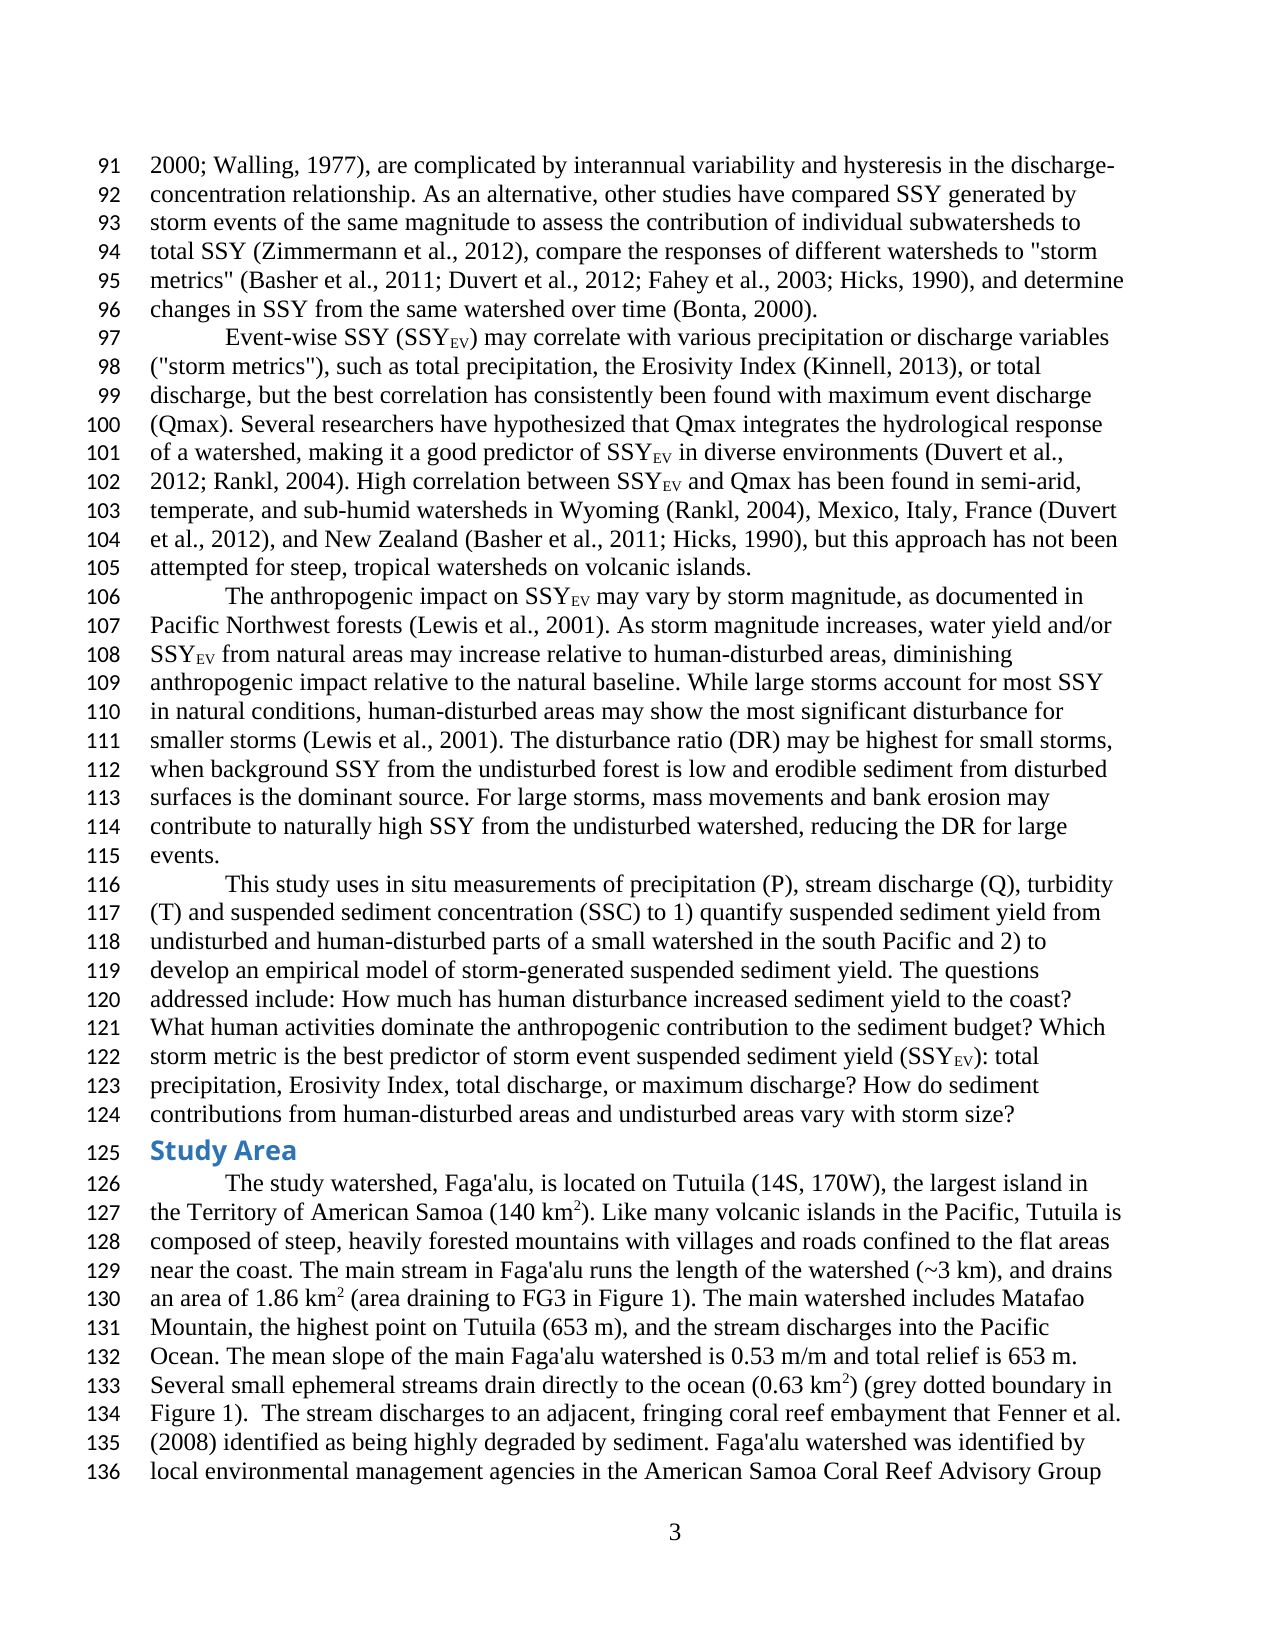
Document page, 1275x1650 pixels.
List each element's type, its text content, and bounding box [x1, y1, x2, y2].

text Event-wise SSY (SSYEV) may correlate with various precipitation or discharge variables ("storm metrics"), such as total precipitation, the Erosivity Index (Kinnell, 2013), or total discharge, but the best correlation has consistently been found with maximum event discharge (Qmax). Several researchers have hypothesized that Qmax integrates the hydrological response of a watershed, making it a good predictor of SSYEV in diverse environments (Duvert et al., 2012; Rankl, 2004). High correlation between SSYEV and Qmax has been found in semi-arid, temperate, and sub-humid watersheds in Wyoming (Rankl, 2004), Mexico, Italy, France (Duvert et al., 2012), and New Zealand (Basher et al., 2011; Hicks, 1990), but this approach has not been attempted for steep, tropical watersheds on volcanic islands. [150, 322, 1125, 581]
text This study uses in situ measurements of precipitation (P), stream discharge (Q), turbidity (T) and suspended sediment concentration (SSC) to 1) quantify suspended sediment yield from undisturbed and human-disturbed parts of a small watershed in the south Pacific and 2) to develop an empirical model of storm-generated suspended sediment yield. The questions addressed include: How much has human disturbance increased sediment yield to the coast? What human activities dominate the anthropogenic contribution to the sediment budget? Which storm metric is the best predictor of storm event suspended sediment yield (SSYEV): total precipitation, Erosivity Index, total discharge, or maximum discharge? How do sediment contributions from human-disturbed areas and undisturbed areas vary with storm size? [150, 869, 1125, 1127]
subtitle Study Area [150, 1132, 1125, 1168]
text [150, 1168, 1125, 1485]
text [150, 150, 1125, 322]
text The anthropogenic impact on SSYEV may vary by storm magnitude, as documented in Pacific Northwest forests (Lewis et al., 2001). As storm magnitude increases, water yield and/or SSYEV from natural areas may increase relative to human-disturbed areas, diminishing anthropogenic impact relative to the natural baseline. While large storms account for most SSY in natural conditions, human-disturbed areas may show the most significant disturbance for smaller storms (Lewis et al., 2001). The disturbance ratio (DR) may be highest for small storms, when background SSY from the undisturbed forest is low and erodible sediment from disturbed surfaces is the dominant source. For large storms, mass movements and bank erosion may contribute to naturally high SSY from the undisturbed watershed, reducing the DR for large events. [150, 581, 1125, 869]
